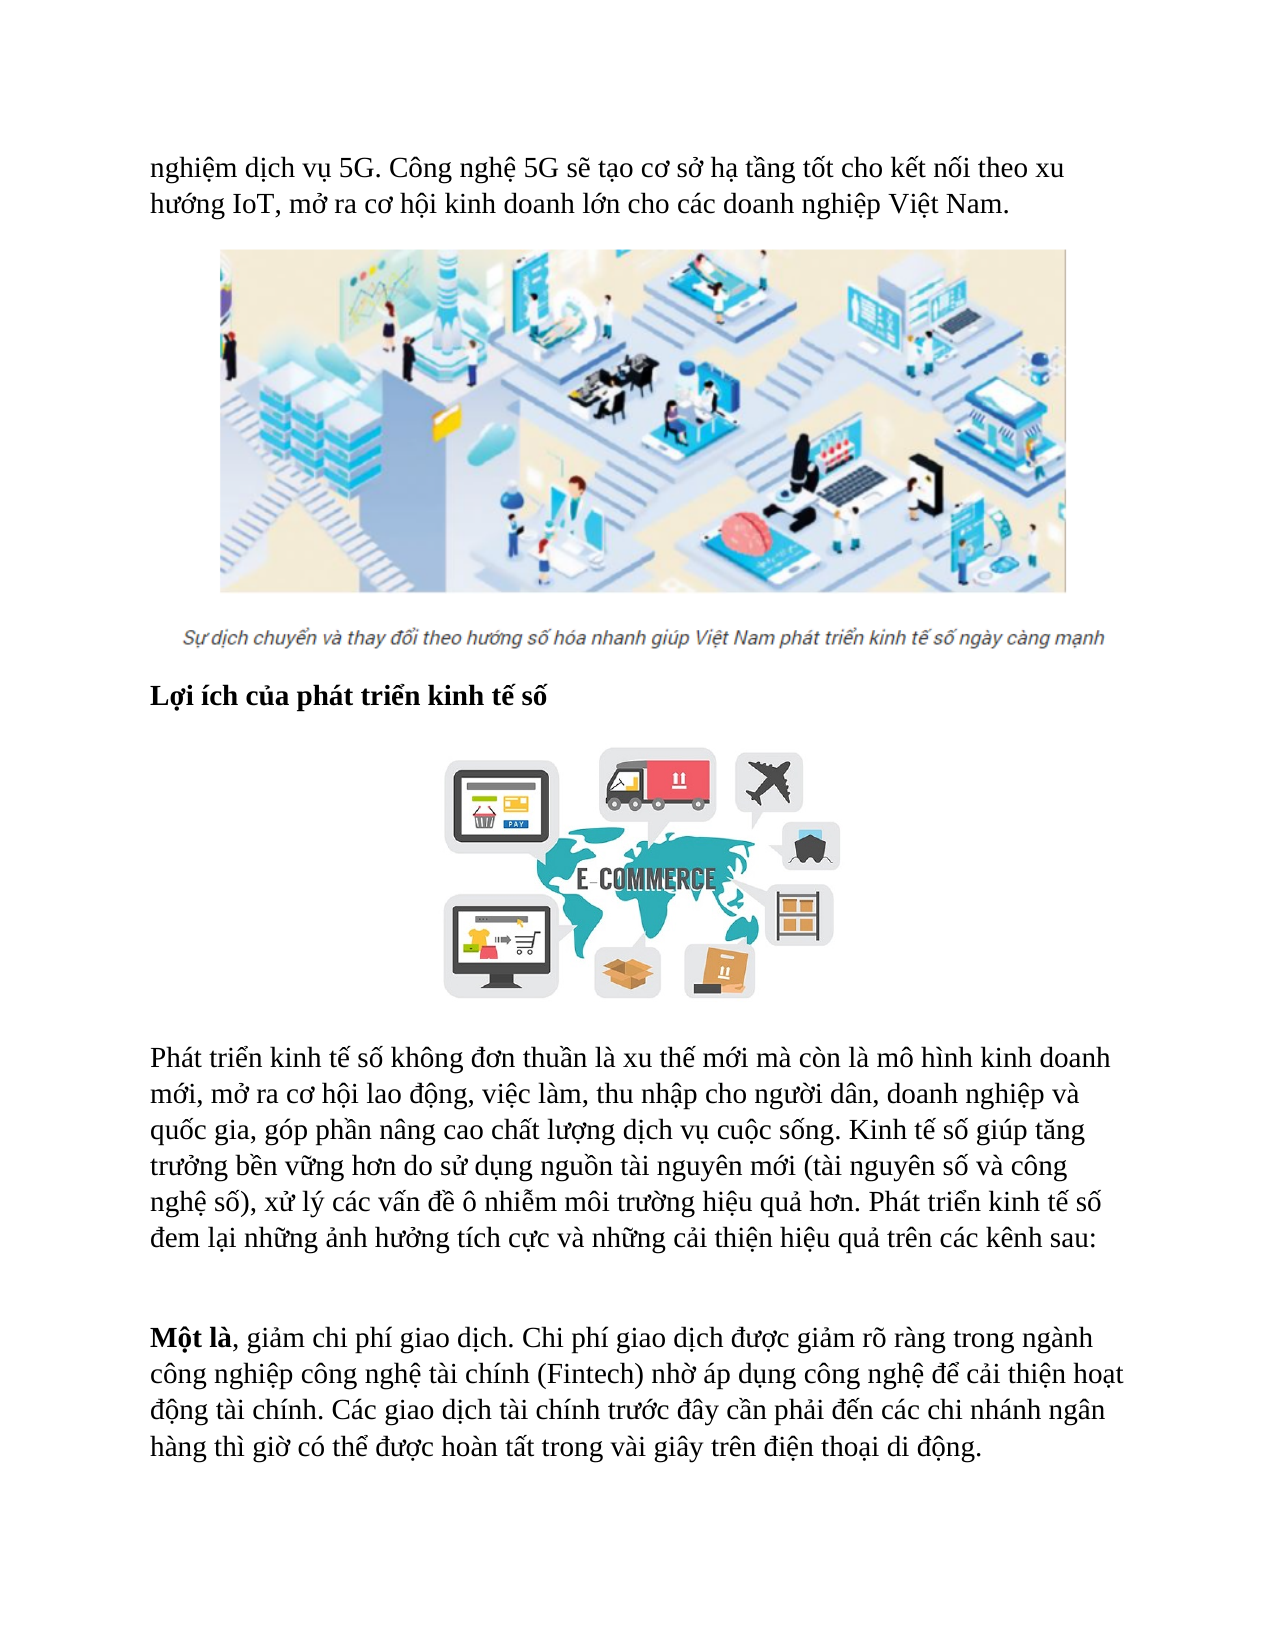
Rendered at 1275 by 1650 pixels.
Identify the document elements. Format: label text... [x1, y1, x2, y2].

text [150, 150, 1125, 220]
text Lợi ích của phát triển kinh tế số [150, 678, 1125, 711]
text Một là, giảm chi phí giao dịch. Chi phí giao dịch được giảm rõ ràng trong ngành công nghiệp công nghệ tài chính (Fintech) nhờ áp dụng công nghệ để cải thiện hoạt động tài chính. Các giao dịch tài chính trước đây cần phải đến các chi nhánh ngân hàng thì giờ có thể được hoàn tất trong vài giây trên điện thoại di động. [150, 1320, 1125, 1462]
picture [416, 730, 859, 1021]
text Phát triển kinh tế số không đơn thuần là xu thế mới mà còn là mô hình kinh doanh mới, mở ra cơ hội lao động, việc làm, thu nhập cho người dân, doanh nghiệp và quốc gia, góp phần nâng cao chất lượng dịch vụ cuộc sống. Kinh tế số giúp tăng trưởng bền vững hơn do sử dụng nguồn tài nguyên mới (tài nguyên số và công nghệ số), xử lý các vấn đề ô nhiễm môi trường hiệu quả hơn. Phát triển kinh tế số đem lại những ảnh hưởng tích cực và những cải thiện hiệu quả trên các kênh sau: [150, 1040, 1125, 1254]
picture [150, 238, 1125, 659]
